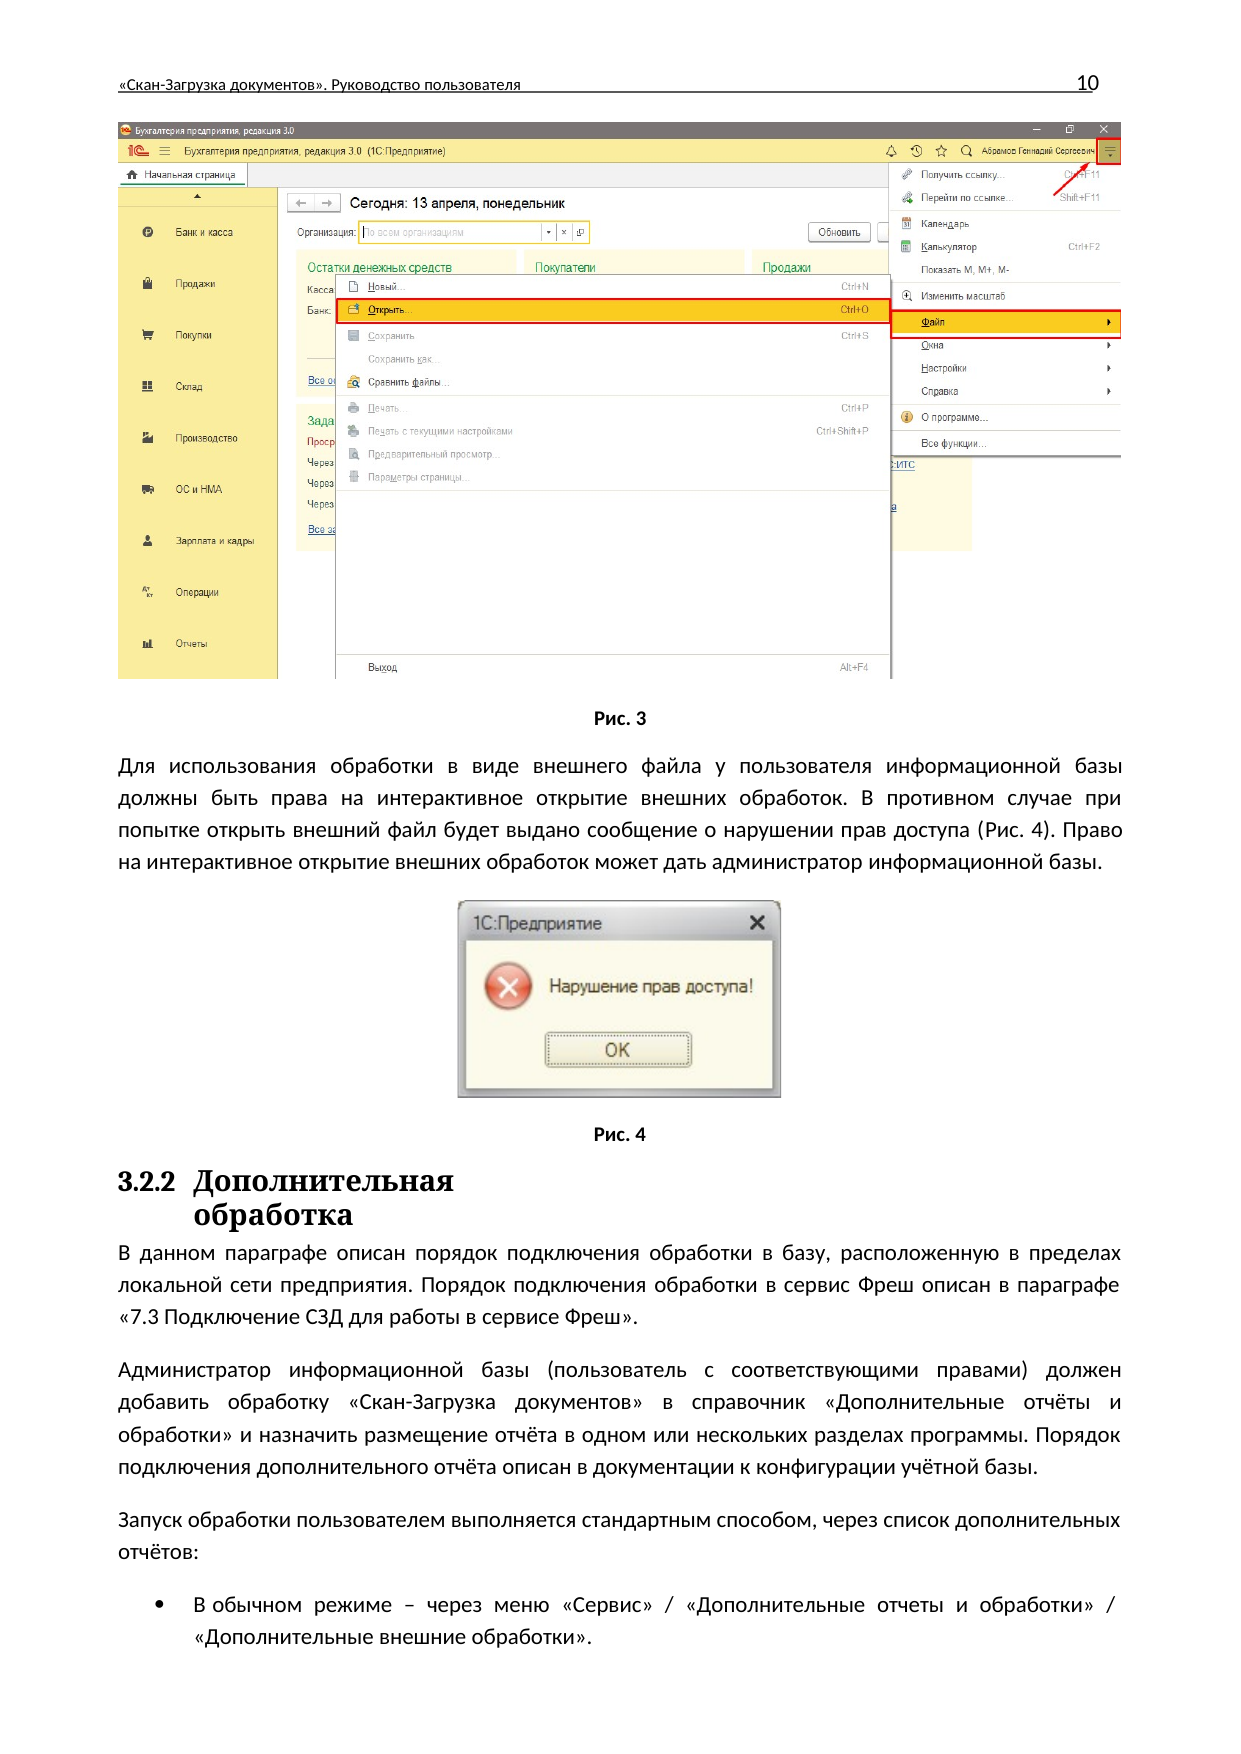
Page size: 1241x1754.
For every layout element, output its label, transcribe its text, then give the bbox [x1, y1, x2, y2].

text В данном параграфе описан порядок подключения обработки в базу, расположенную в пределах локальной сети предприятия. Порядок подключения обработки в сервис Фреш описан в параграфе [118, 1238, 1122, 1298]
text Запуск обработки пользователем выполняется стандартным способом, через список дополнительных отчётов: [118, 1505, 1122, 1565]
text Администратор информационной базы (пользователь с соответствующими правами) должен добавить обработку «Скан-Загрузка документов» в справочник «Дополнительные отчёты и обработки» и назначить размещение отчёта в одном или нескольких разделах программы. Порядок подключения дополнительного отчёта описан в документации к конфигурации учётной базы. [118, 1355, 1122, 1480]
text Для использования обработки в виде внешнего файла у пользователя информационной базы должны быть права на интерактивное открытие внешних обработок. В противном случае при попытке открыть внешний файл будет выдано сообщение о нарушении прав доступа (Рис. 4). Право на интерактивное открытие внешних обработок может дать администратор информационной базы. [118, 751, 1123, 876]
text Рис. 3 [117, 705, 1123, 730]
text «Дополнительные внешние обработки». [193, 1622, 1178, 1651]
text Рис. 4 [593, 1121, 1178, 1146]
picture [118, 122, 1121, 679]
text «7.3 Подключение СЗД для работы в сервисе Фреш». [118, 1302, 1178, 1330]
picture [457, 900, 782, 1098]
list В обычном режиме – через меню «Сервис» / «Дополнительные отчеты и обработки» / [155, 1590, 1178, 1618]
subtitle Дополнительная обработка [118, 1166, 586, 1233]
